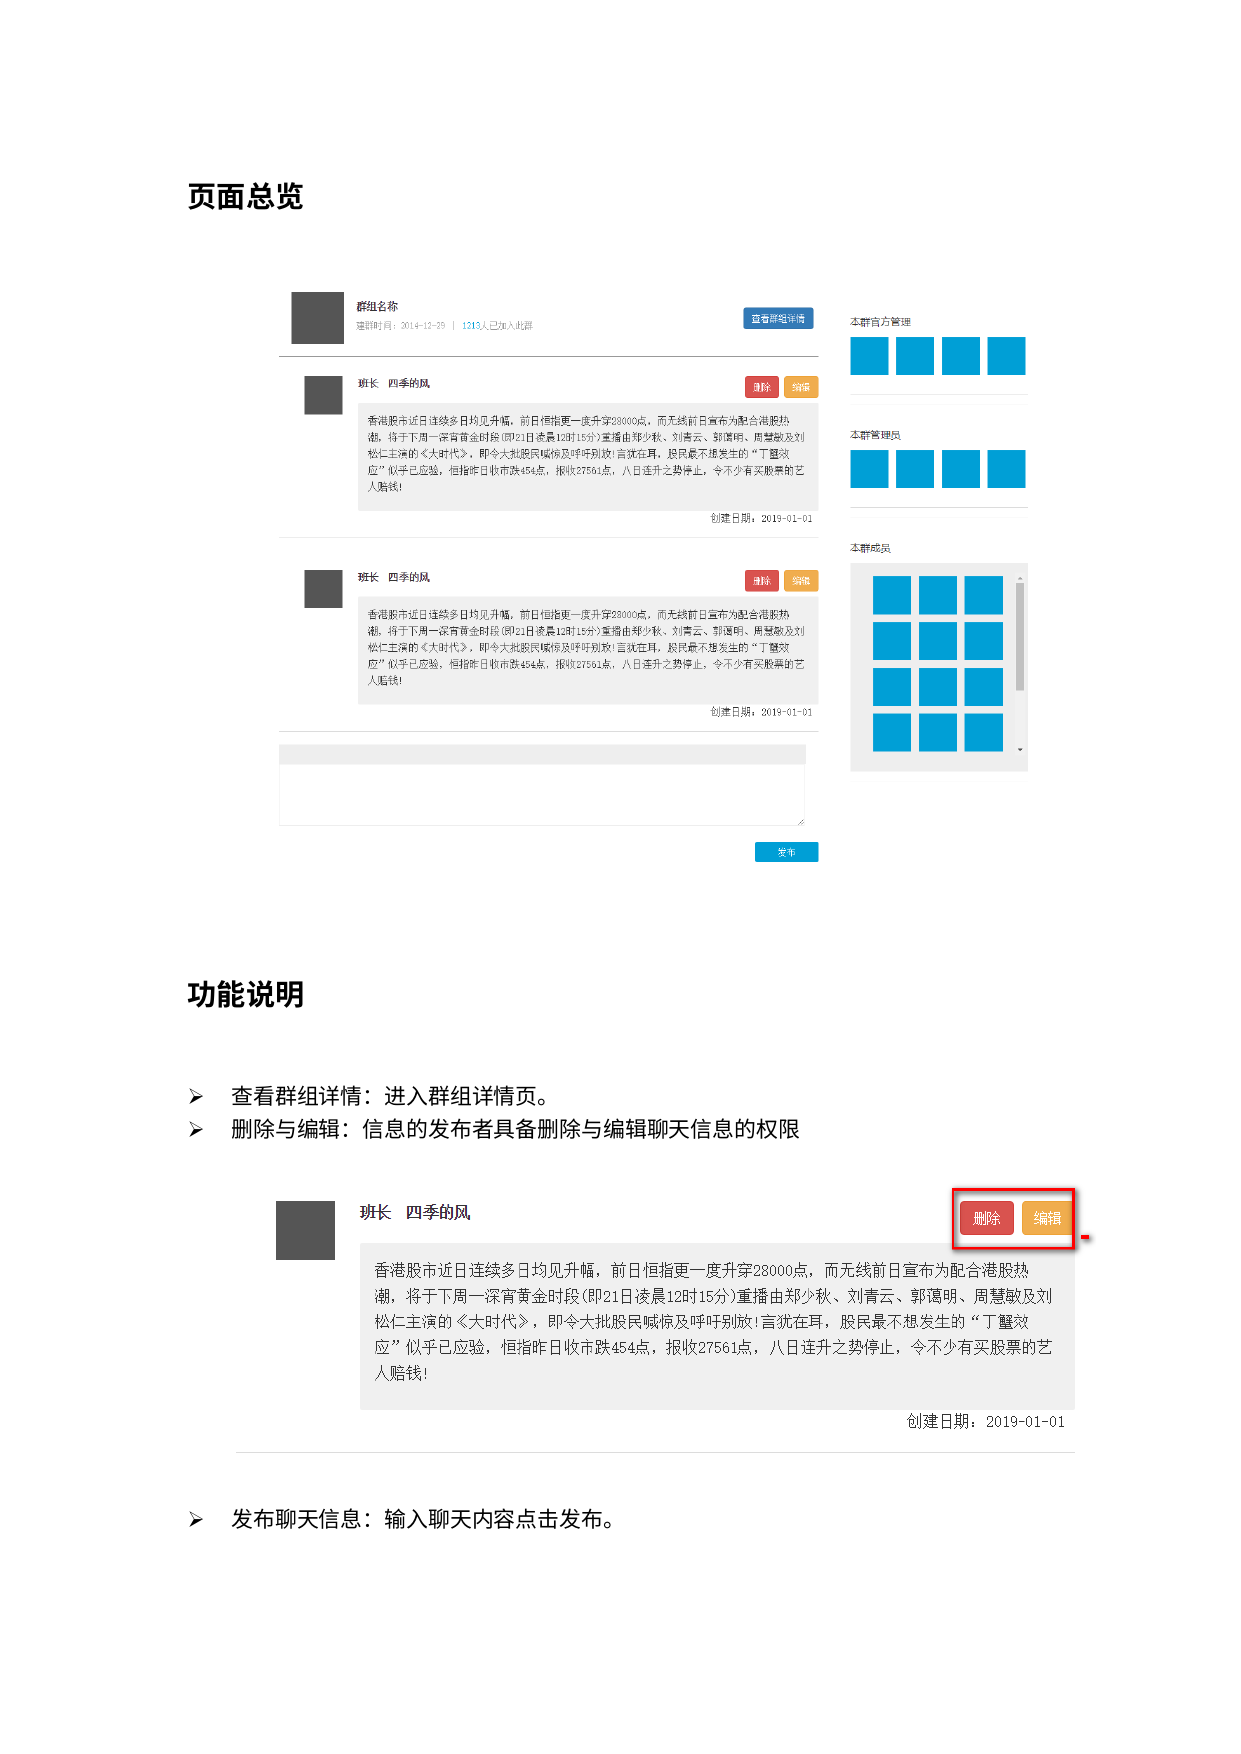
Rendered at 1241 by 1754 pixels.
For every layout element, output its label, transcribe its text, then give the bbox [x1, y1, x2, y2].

list 删除与编辑：信息的发布者具备删除与编辑聊天信息的权限 [187, 1111, 1053, 1144]
list 发布聊天信息：输入聊天内容点击发布。 [187, 1501, 1053, 1534]
picture [231, 1176, 1097, 1472]
subtitle 功能说明 [187, 960, 1053, 1025]
picture [231, 280, 1097, 872]
subtitle 页面总览 [187, 162, 1053, 227]
list 查看群组详情：进入群组详情页。 [187, 1079, 1053, 1111]
